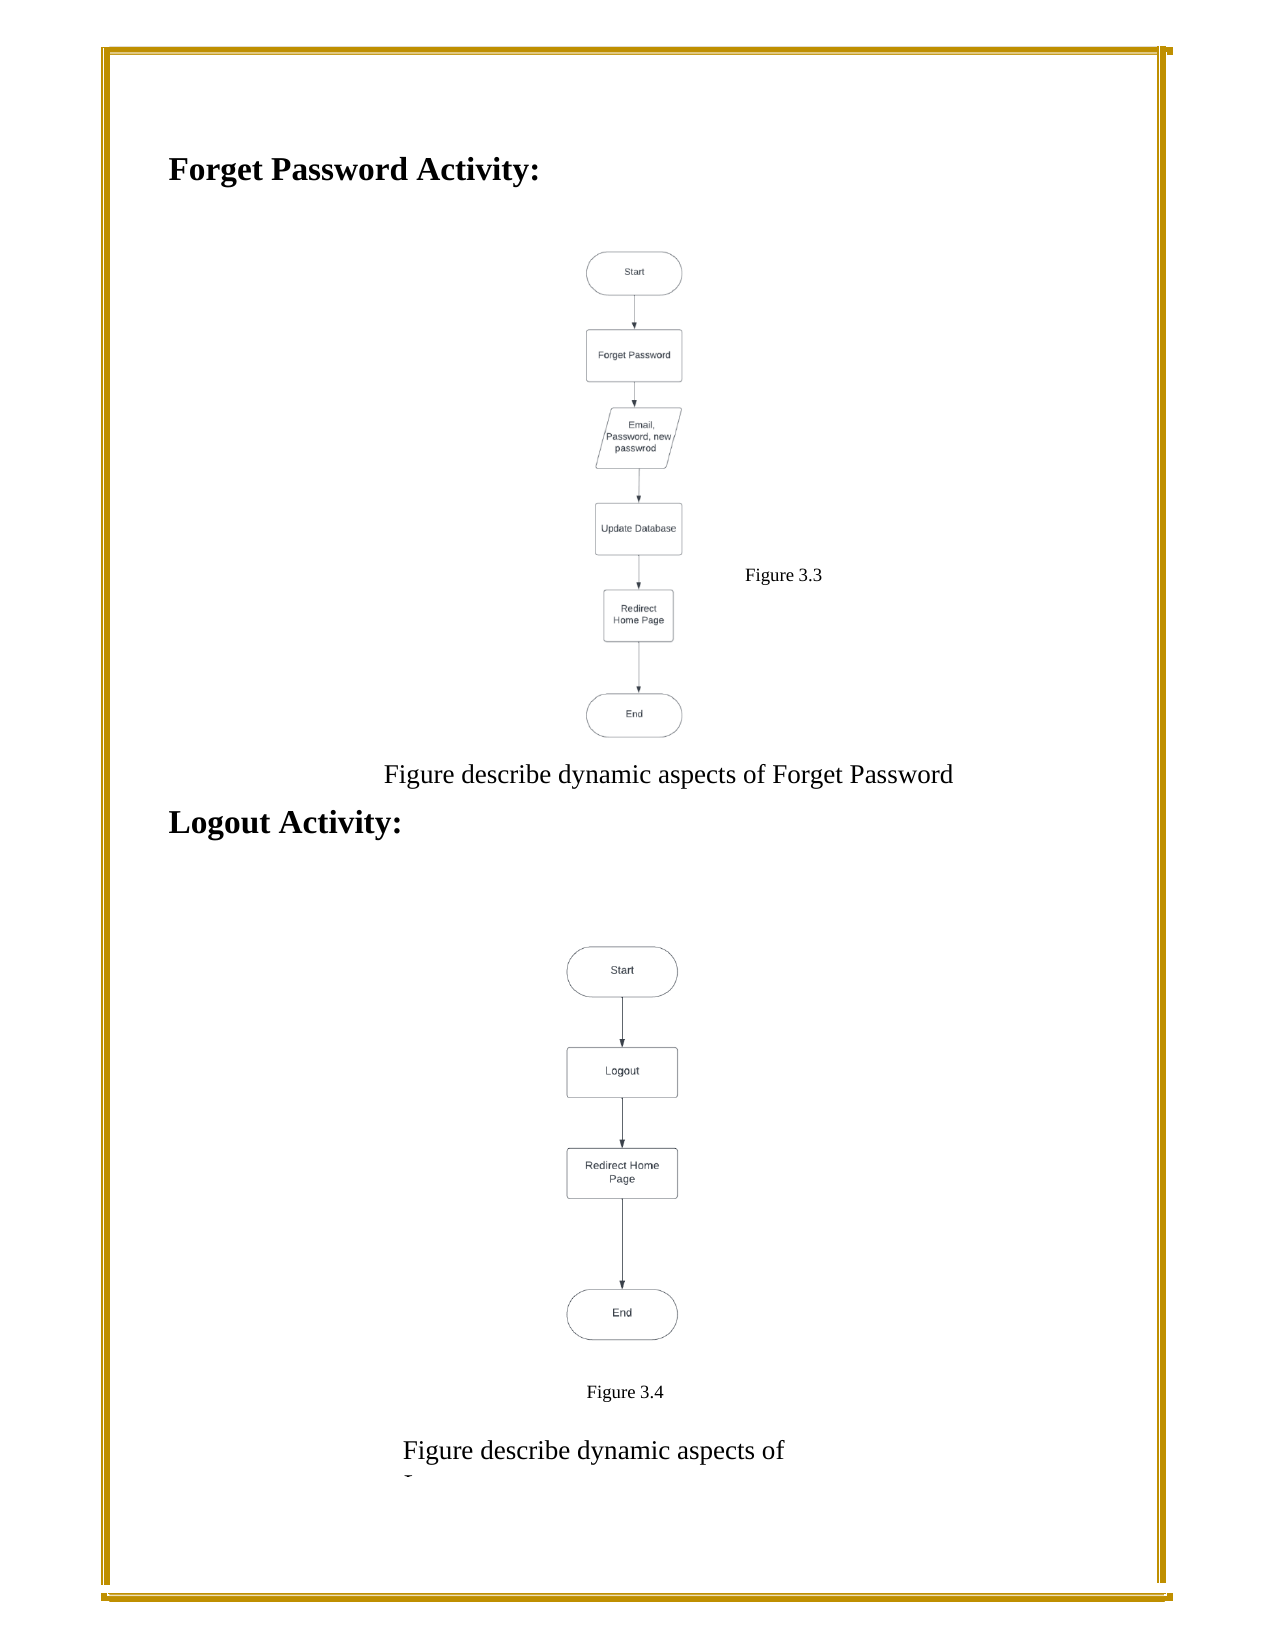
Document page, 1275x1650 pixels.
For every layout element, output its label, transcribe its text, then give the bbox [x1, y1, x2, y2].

picture [174, 897, 1053, 1502]
picture [108, 46, 1157, 55]
text Forget Password Activity: [168, 149, 1083, 187]
picture [108, 1592, 1165, 1602]
picture [248, 208, 1059, 781]
text Logout Activity: [168, 802, 1083, 841]
